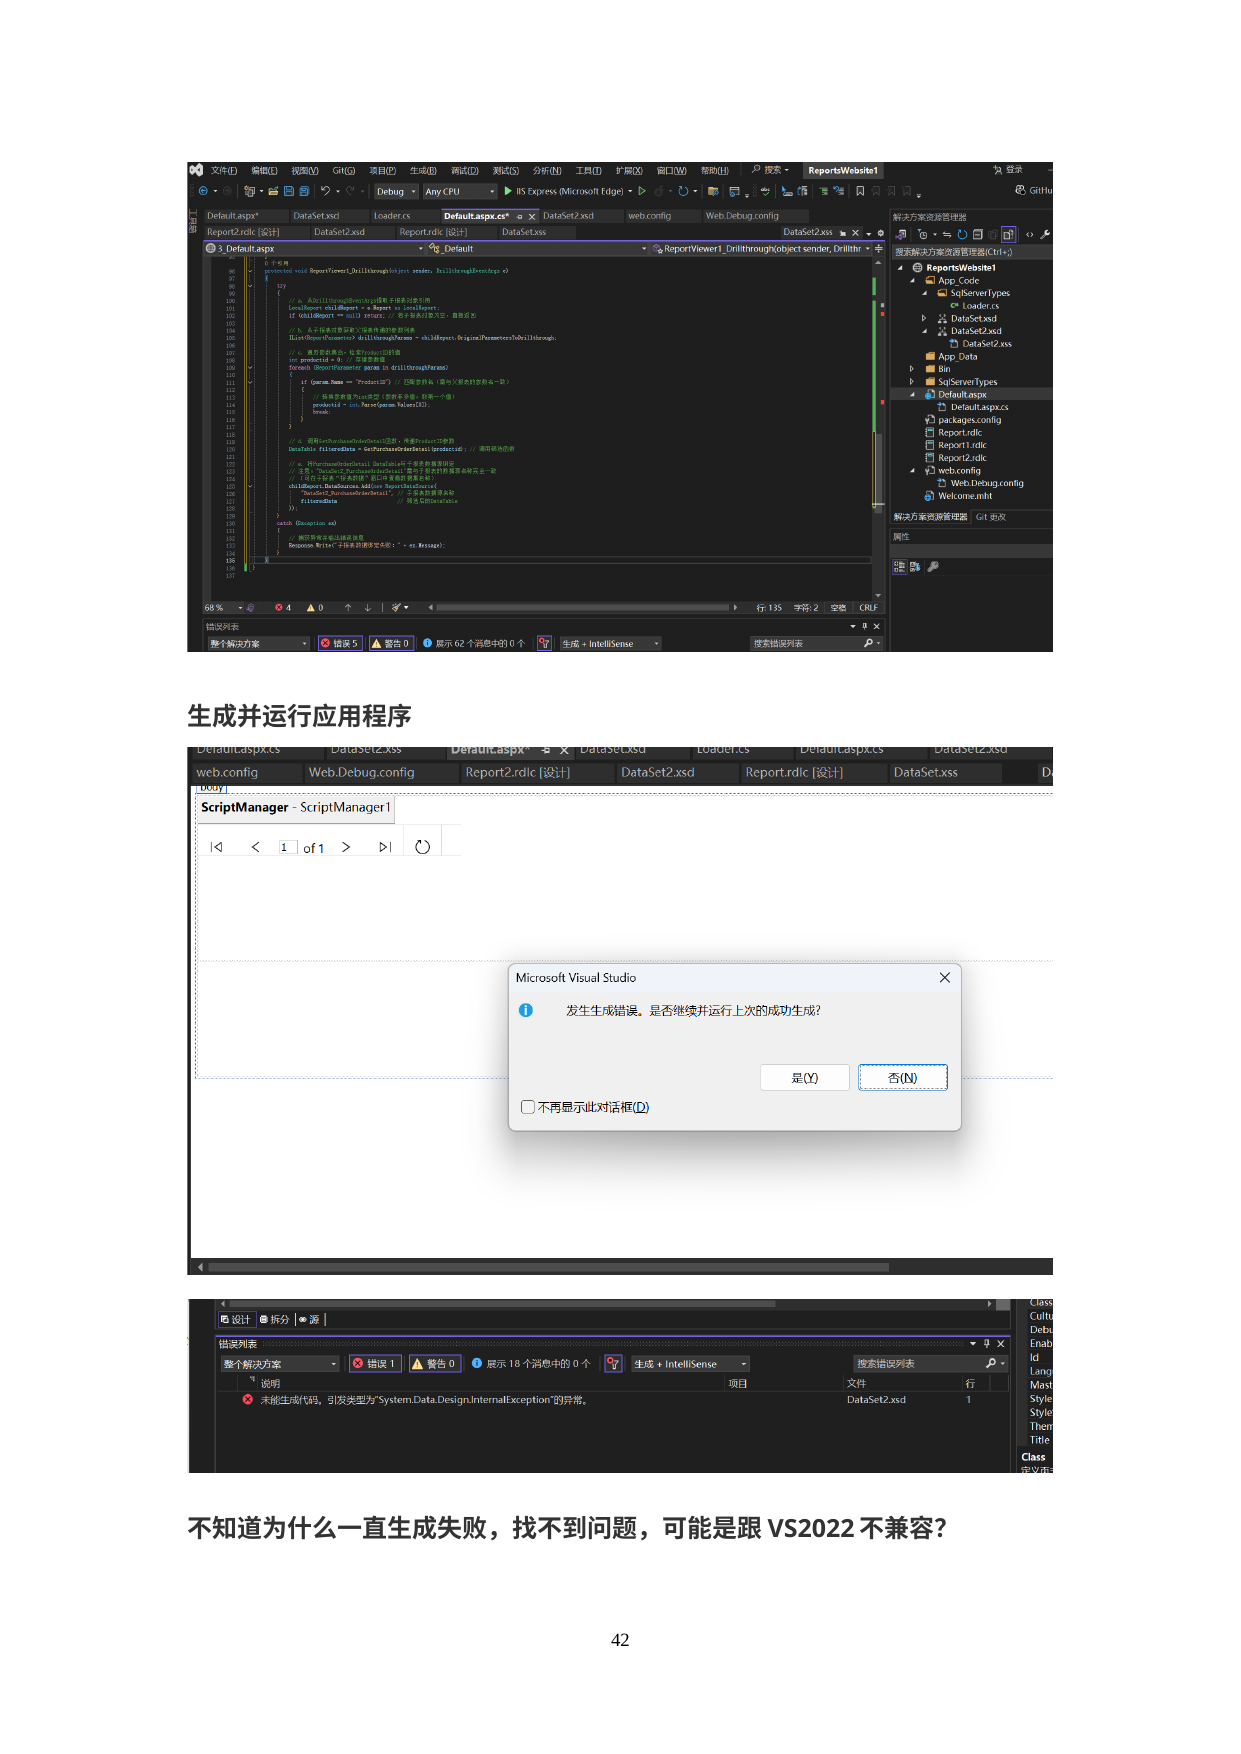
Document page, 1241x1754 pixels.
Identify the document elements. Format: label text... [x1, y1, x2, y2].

picture [187, 747, 1053, 1275]
text 生成并运行应用程序 [187, 682, 1053, 747]
picture [187, 1299, 1053, 1473]
picture [187, 162, 1053, 652]
text 不知道为什么一直生成失败，找不到问题，可能是跟VS2022不兼容？ [187, 1494, 1053, 1559]
